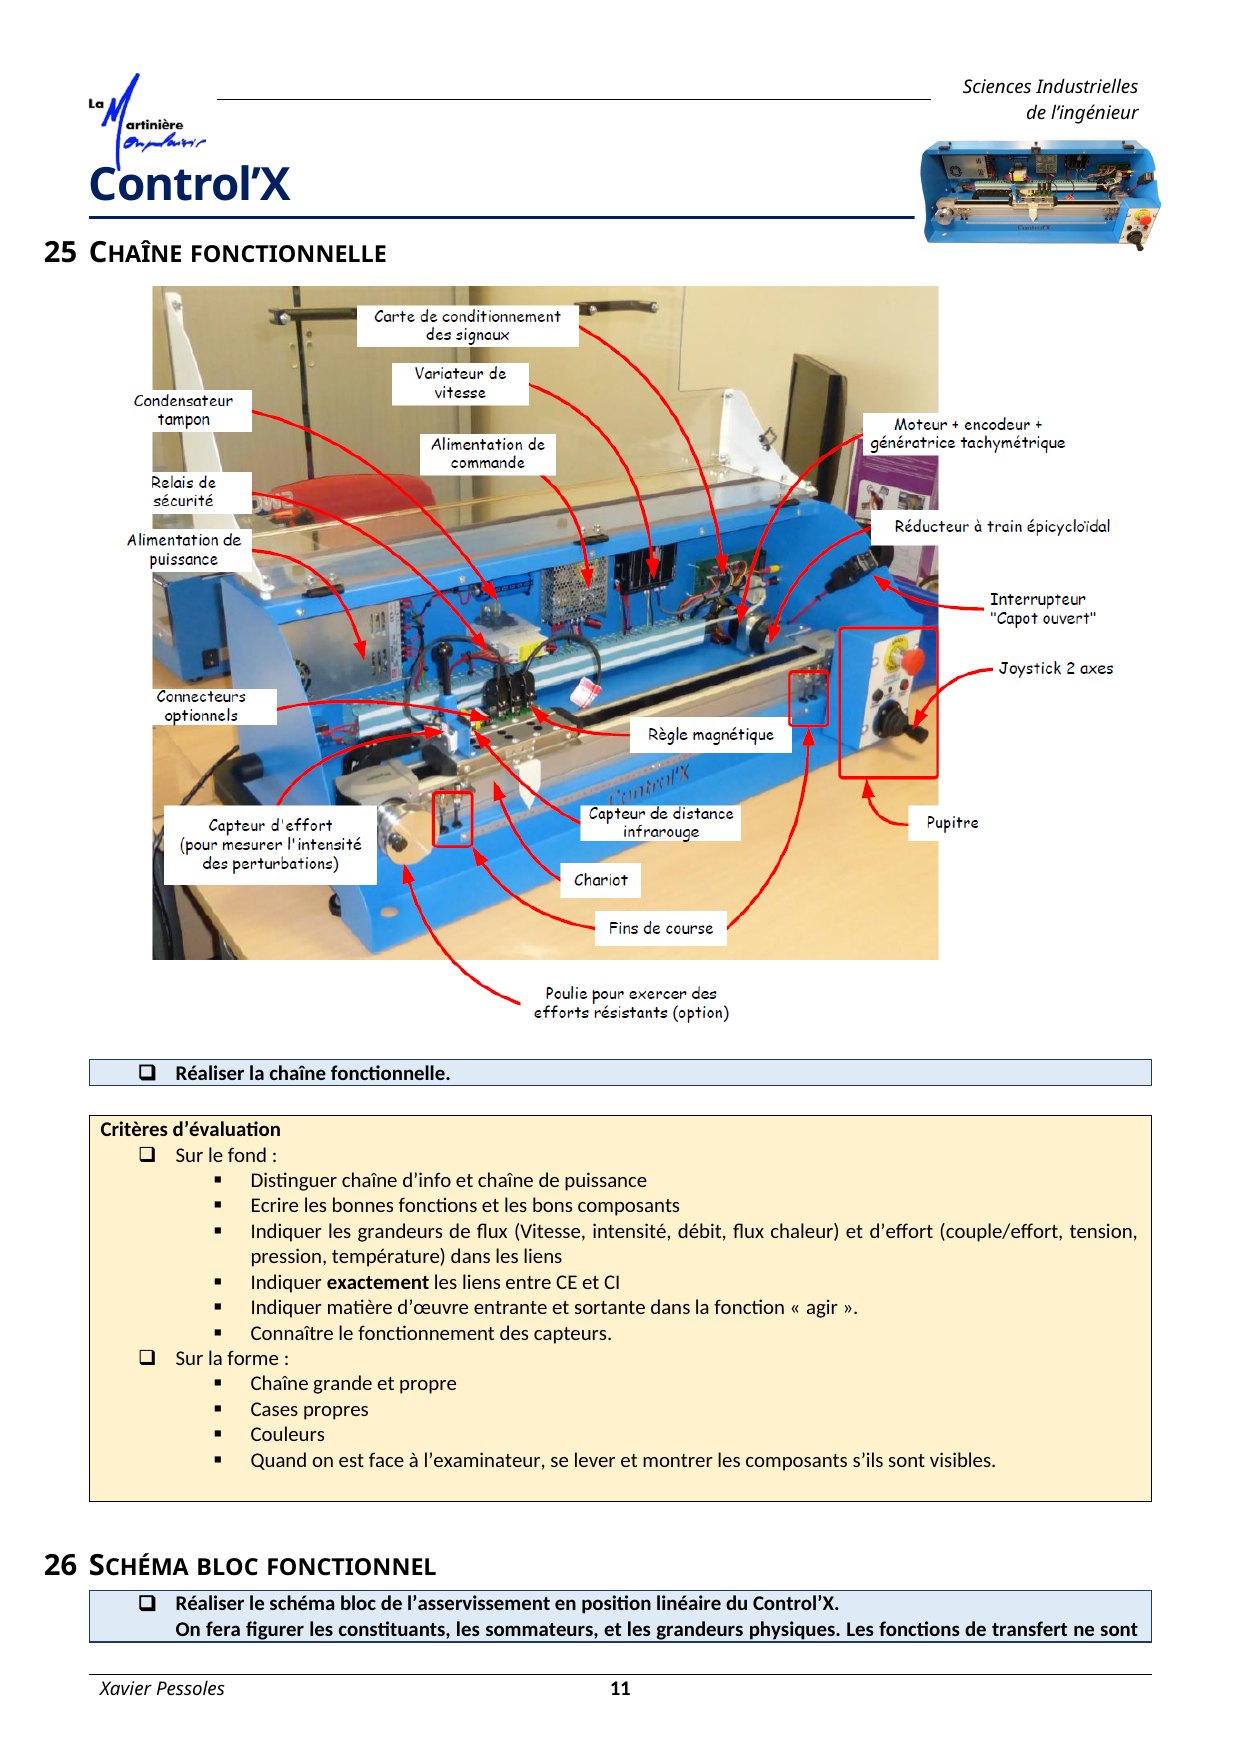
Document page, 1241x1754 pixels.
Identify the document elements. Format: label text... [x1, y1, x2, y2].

table_header Critères d’évaluation Sur le fond : Distinguer chaîne d’info et chaîne de puissance Ecrire les bonnes fonctions et les bons composants Indiquer les grandeurs de flux (Vitesse, intensité, débit, flux chaleur) et d’effort (couple/effort, tension, pression, température) dans les liens Indiquer exactement les liens entre CE et CI Indiquer matière d’œuvre entrante et sortante dans la fonction « agir ». Connaître le fonctionnement des capteurs. Sur la forme : Chaîne grande et propre Cases propres Couleurs Quand on est face à l’examinateur, se lever et montrer les composants s’ils sont visibles. [90, 1116, 1151, 1501]
subtitle Chaîne fonctionnelle [44, 231, 1152, 271]
picture [123, 276, 1117, 1026]
title Control’X [89, 151, 914, 216]
picture [88, 73, 207, 171]
table_header Réaliser la chaîne fonctionnelle. [90, 1060, 1151, 1085]
subtitle Schéma bloc fonctionnel [44, 1544, 1152, 1584]
